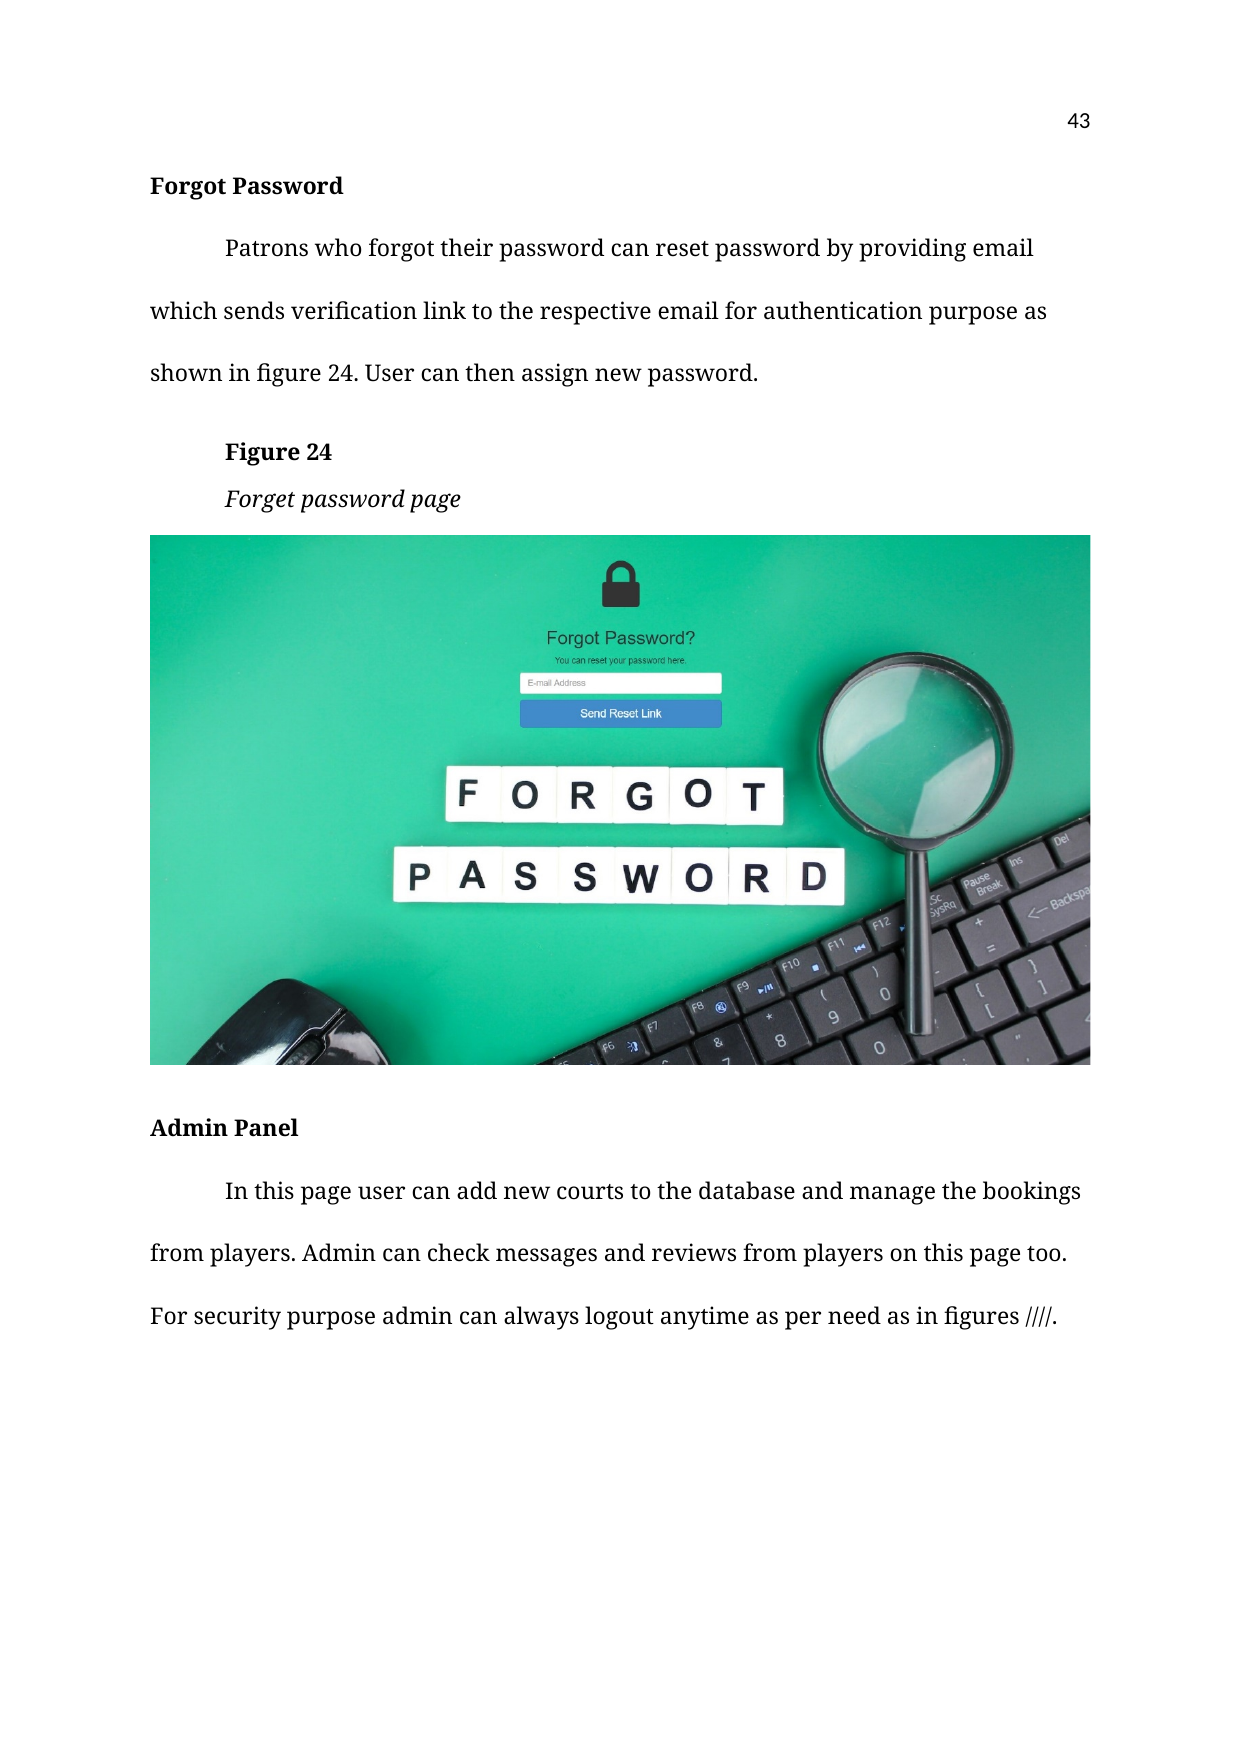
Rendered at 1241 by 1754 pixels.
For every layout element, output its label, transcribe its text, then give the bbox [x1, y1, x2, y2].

text Patrons who forgot their password can reset password by providing email which sends verification link to the respective email for authentication purpose as shown in figure 24. User can then assign new password. [150, 232, 1090, 388]
subtitle Forgot Password [150, 170, 1090, 201]
picture [150, 535, 1091, 1065]
subtitle Admin Panel [150, 1112, 1090, 1143]
text Forget password page [225, 483, 1090, 514]
subtitle Figure 24 [225, 436, 1090, 468]
text In this page user can add new courts to the database and manage the bookings from players. Admin can check messages and reviews from players on this page too. For security purpose admin can always logout anytime as per need as in figures ////. [150, 1175, 1090, 1331]
